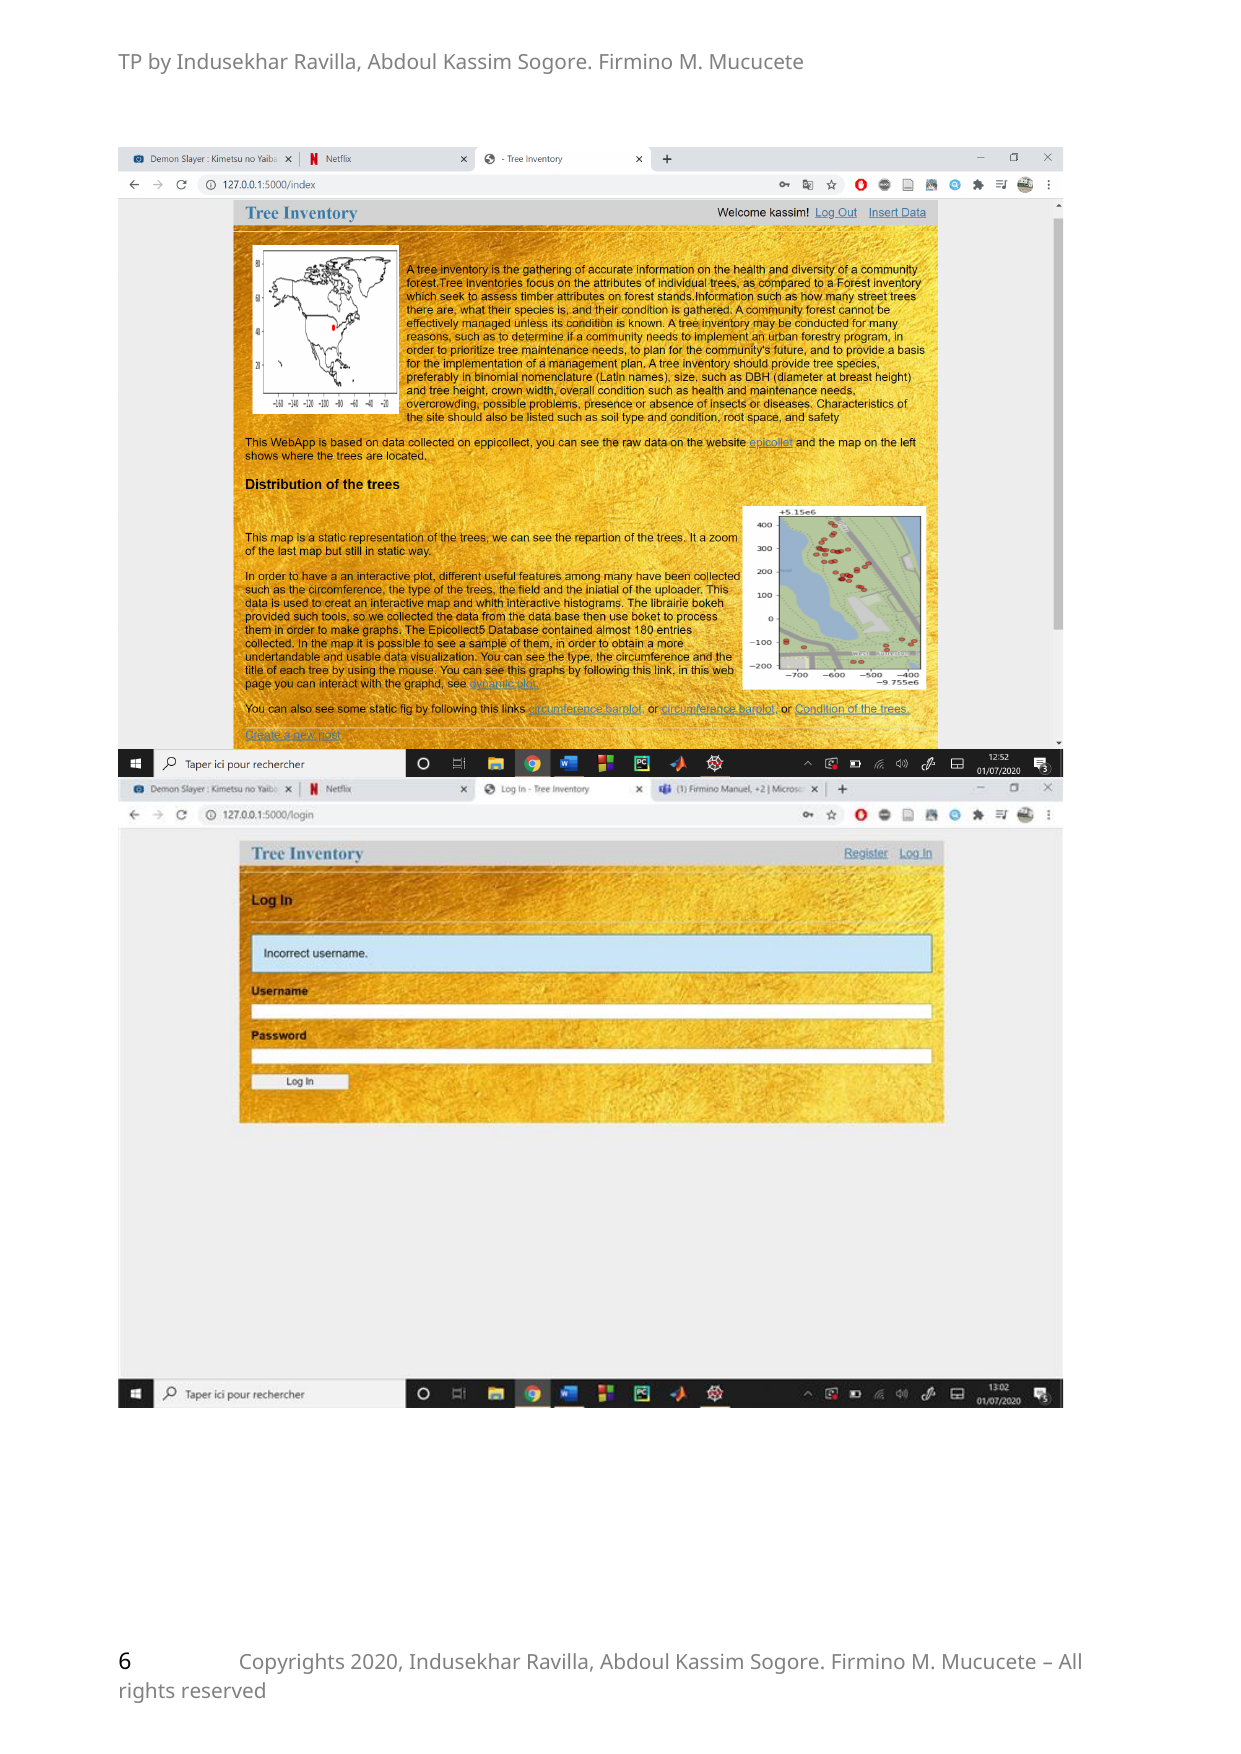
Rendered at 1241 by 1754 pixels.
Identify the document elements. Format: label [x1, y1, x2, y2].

picture [118, 147, 1064, 1408]
